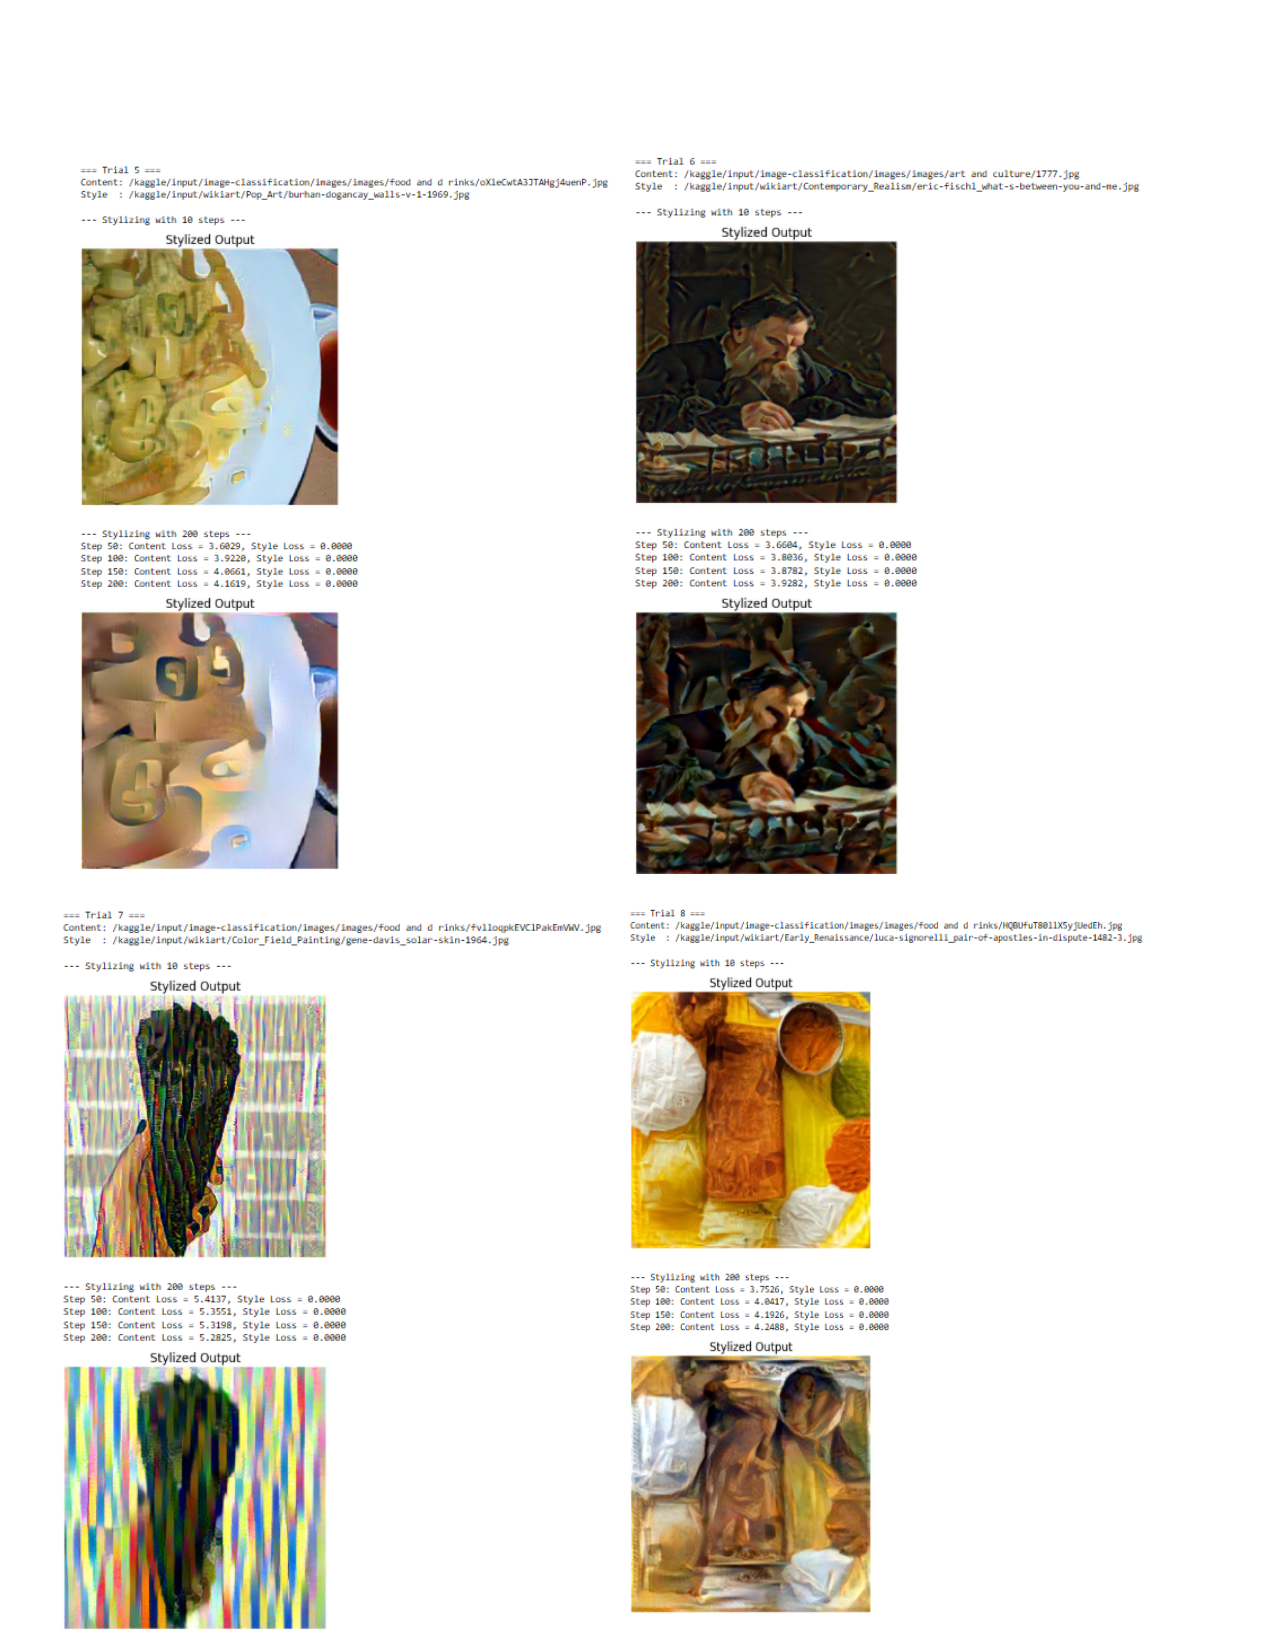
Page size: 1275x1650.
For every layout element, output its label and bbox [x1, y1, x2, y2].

picture [73, 150, 613, 870]
picture [51, 897, 603, 1639]
picture [621, 901, 1155, 1620]
picture [625, 150, 1153, 874]
